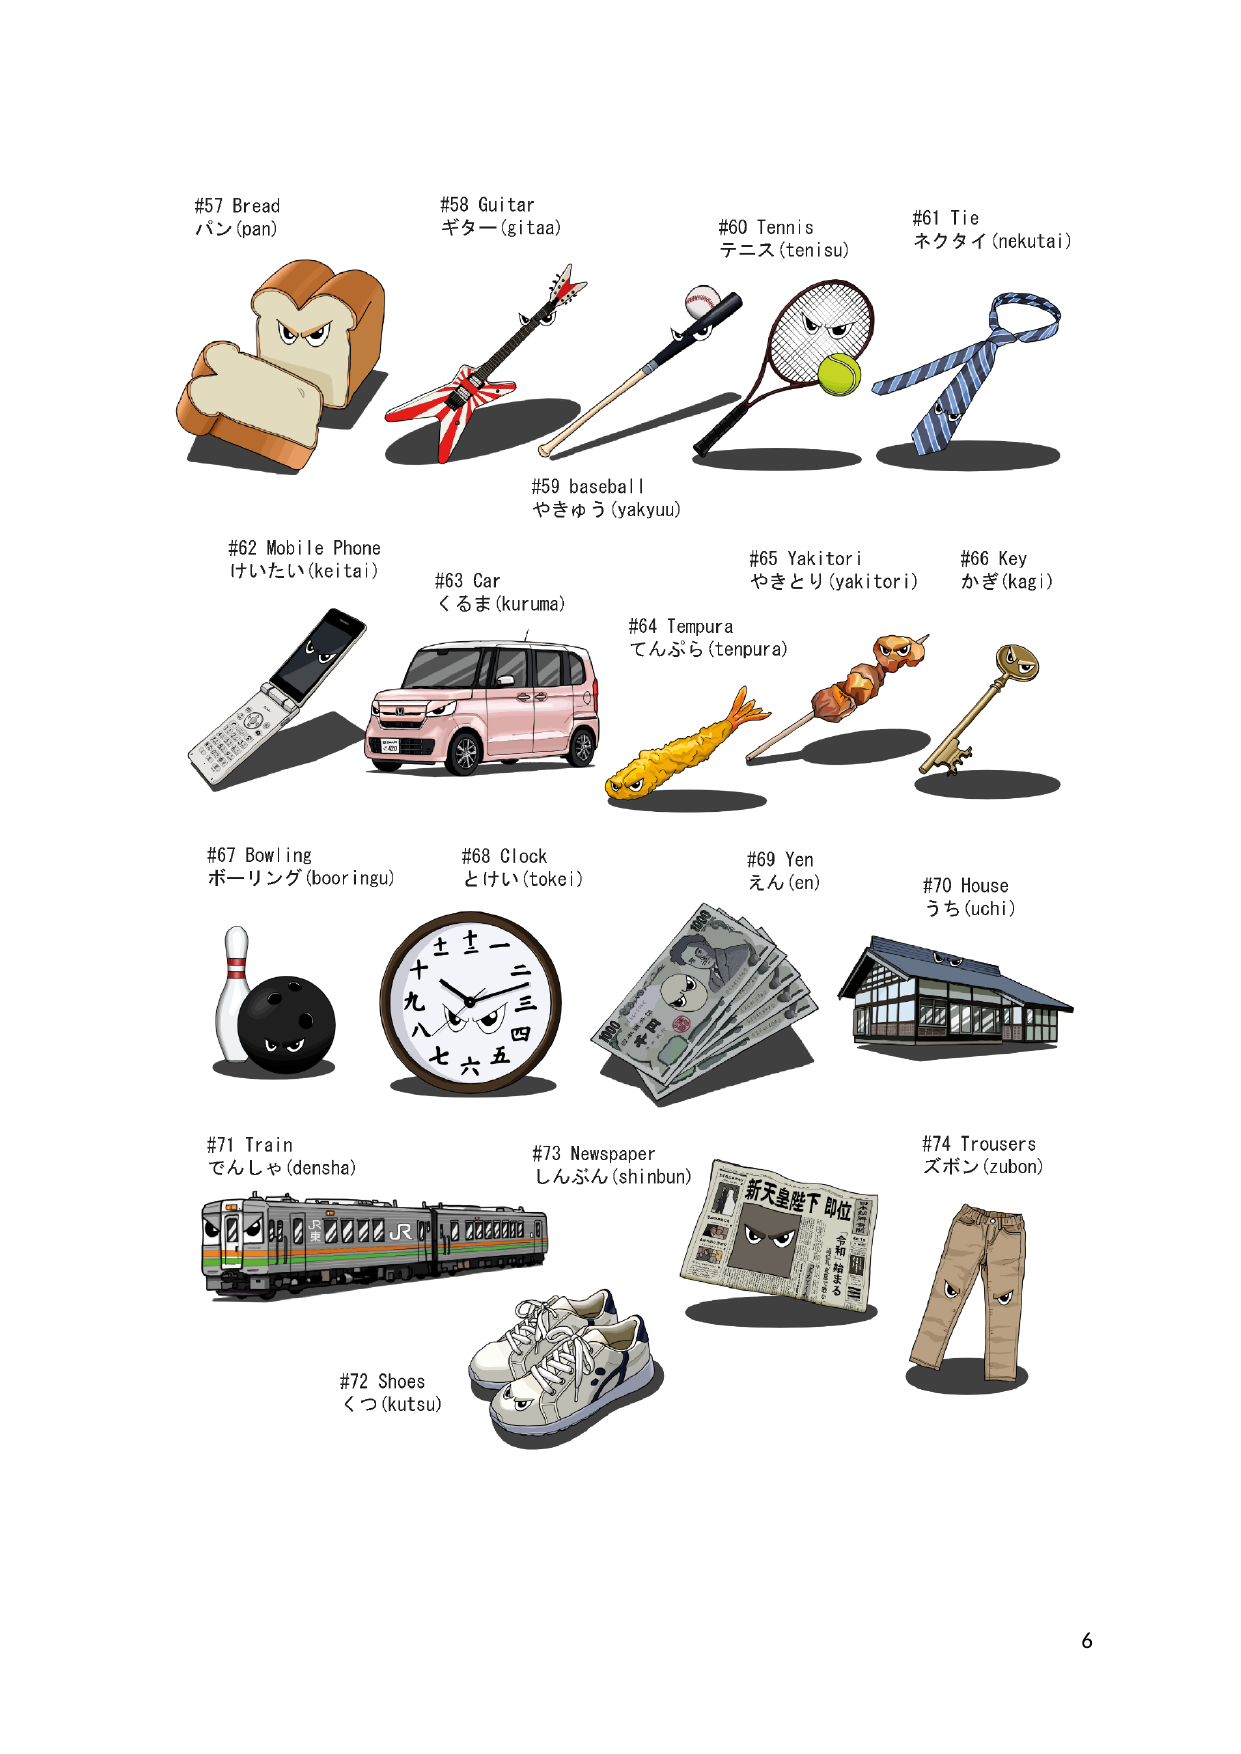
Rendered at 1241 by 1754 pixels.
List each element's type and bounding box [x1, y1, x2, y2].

picture [147, 147, 1093, 1485]
